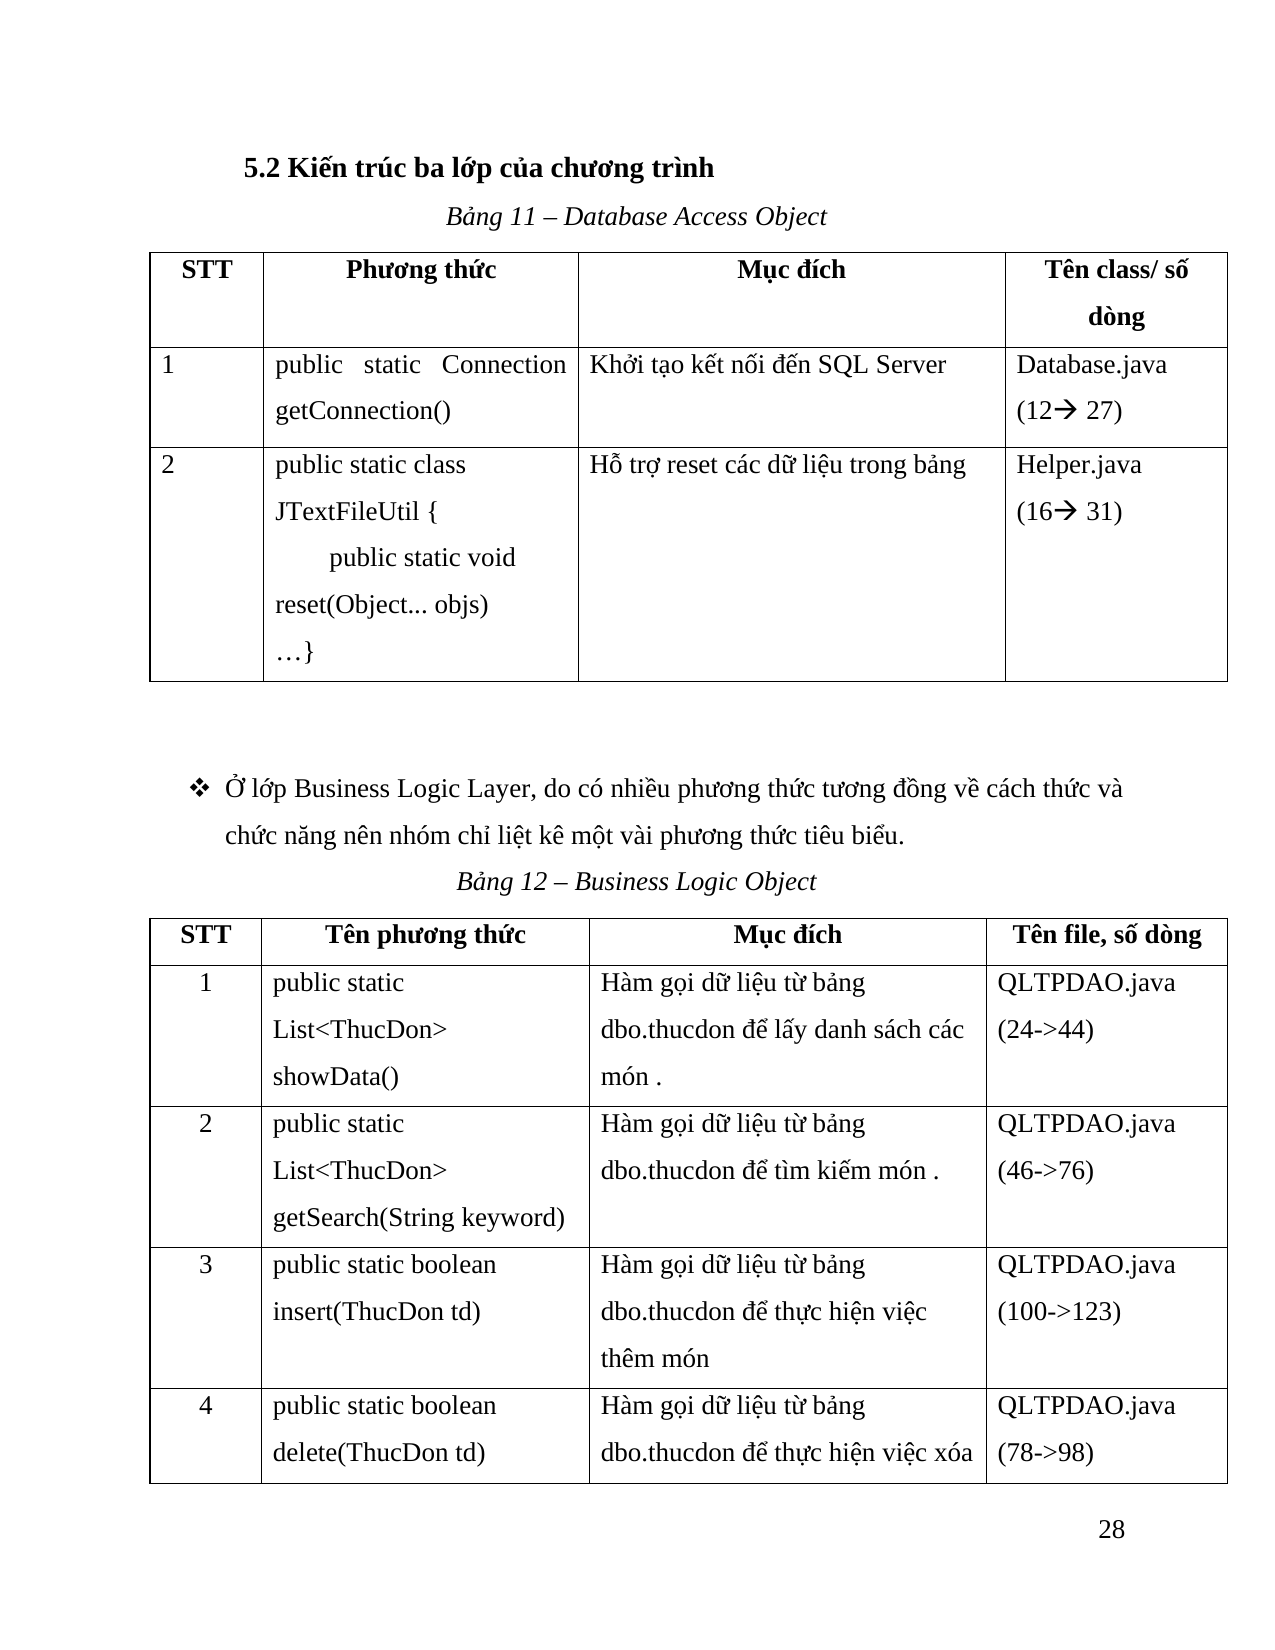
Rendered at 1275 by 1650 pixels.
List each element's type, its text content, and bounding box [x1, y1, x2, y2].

table_cell Hàm gọi dữ liệu từ bảng dbo.thucdon để thực hiện việc thêm món [590, 1248, 986, 1388]
table_header Phương thức [264, 253, 578, 347]
list Ở lớp Business Logic Layer, do có nhiều phương thức tương đồng về cách thức và chức năng nên nhóm chỉ liệt kê một vài phương thức tiêu biểu. [187, 772, 1125, 850]
table_cell Khởi tạo kết nối đến SQL Server [579, 348, 1005, 447]
table_cell QLTPDAO.java (100->123) [987, 1248, 1227, 1388]
table_cell Hỗ trợ reset các dữ liệu trong bảng [579, 448, 1005, 681]
table_header Mục đích [579, 253, 1005, 347]
table_cell public static class JTextFileUtil { public static void reset(Object... objs) …} [264, 448, 578, 681]
table_header Tên phương thức [262, 919, 589, 965]
table_cell Helper.java (16 31) [1006, 448, 1227, 681]
table_cell public static List<ThucDon> showData() [262, 966, 589, 1106]
table_header STT [151, 919, 261, 965]
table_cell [590, 1389, 986, 1483]
table_cell public static Connection getConnection() [264, 348, 578, 447]
text Bảng 11 – Database Access Object [150, 200, 1125, 231]
table_cell 2 [151, 1107, 261, 1247]
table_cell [987, 1389, 1227, 1483]
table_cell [262, 1389, 589, 1483]
table_cell public static boolean insert(ThucDon td) [262, 1248, 589, 1388]
table_cell 3 [151, 1248, 261, 1388]
text Bảng 12 – Business Logic Object [150, 866, 1125, 897]
table_cell public static List<ThucDon> getSearch(String keyword) [262, 1107, 589, 1247]
table_cell Hàm gọi dữ liệu từ bảng dbo.thucdon để lấy danh sách các món . [590, 966, 986, 1106]
table_cell QLTPDAO.java (24->44) [987, 966, 1227, 1106]
table_cell 1 [151, 348, 263, 447]
table_cell 4 [151, 1389, 261, 1483]
table_header Mục đích [590, 919, 986, 965]
subtitle 5.2 Kiến trúc ba lớp của chương trình [244, 150, 1125, 183]
table_header Tên file, số dòng [987, 919, 1227, 965]
table_cell QLTPDAO.java (46->76) [987, 1107, 1227, 1247]
table_cell Hàm gọi dữ liệu từ bảng dbo.thucdon để tìm kiếm món . [590, 1107, 986, 1247]
table_header Tên class/ số dòng [1006, 253, 1227, 347]
table_cell 1 [151, 966, 261, 1106]
table_cell 2 [151, 448, 263, 681]
table_header STT [151, 253, 263, 347]
table_cell Database.java (12 27) [1006, 348, 1227, 447]
